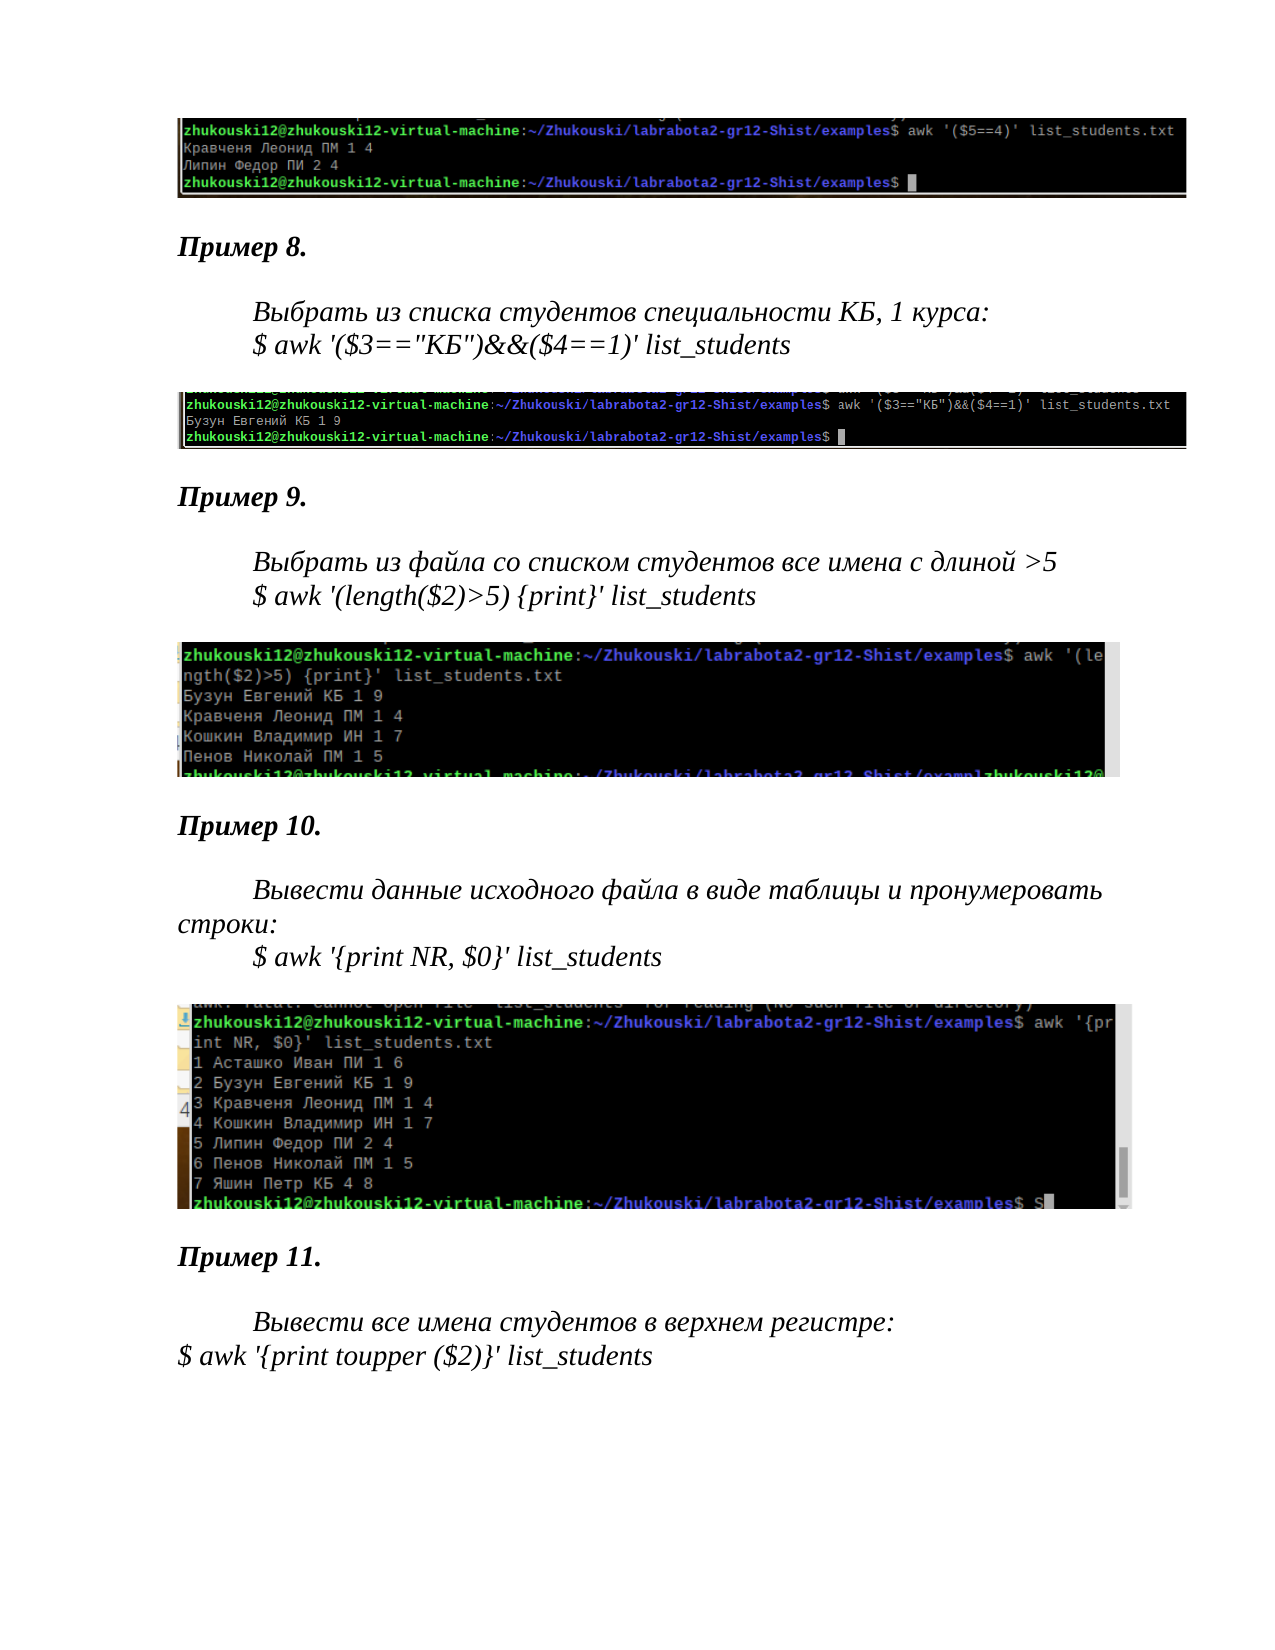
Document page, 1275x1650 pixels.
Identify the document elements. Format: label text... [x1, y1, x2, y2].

picture [177, 642, 1120, 777]
text Пример 9. [177, 479, 1186, 513]
text Вывести данные исходного файла в виде таблицы и пронумеровать [177, 872, 1186, 906]
text $ awk '($3=="КБ")&&($4==1)' list_students [177, 327, 1186, 361]
picture [177, 1004, 1133, 1209]
picture [177, 118, 1187, 198]
text строки: [177, 906, 1186, 939]
text Пример 11. [177, 1239, 1186, 1273]
text Пример 8. [177, 229, 1186, 263]
text $ awk '(length($2)>5) {print}' list_students [177, 578, 1186, 611]
text $ awk '{print NR, $0}' list_students [177, 939, 1186, 973]
text Выбрать из списка студентов специальности КБ, 1 курса: [177, 294, 1186, 327]
text $ awk '{print toupper ($2)}' list_students [177, 1338, 1186, 1371]
picture [177, 392, 1187, 449]
text Выбрать из файла со списком студентов все имена с длиной >5 [177, 544, 1186, 578]
text Вывести все имена студентов в верхнем регистре: [177, 1304, 1186, 1338]
text Пример 10. [177, 808, 1186, 841]
